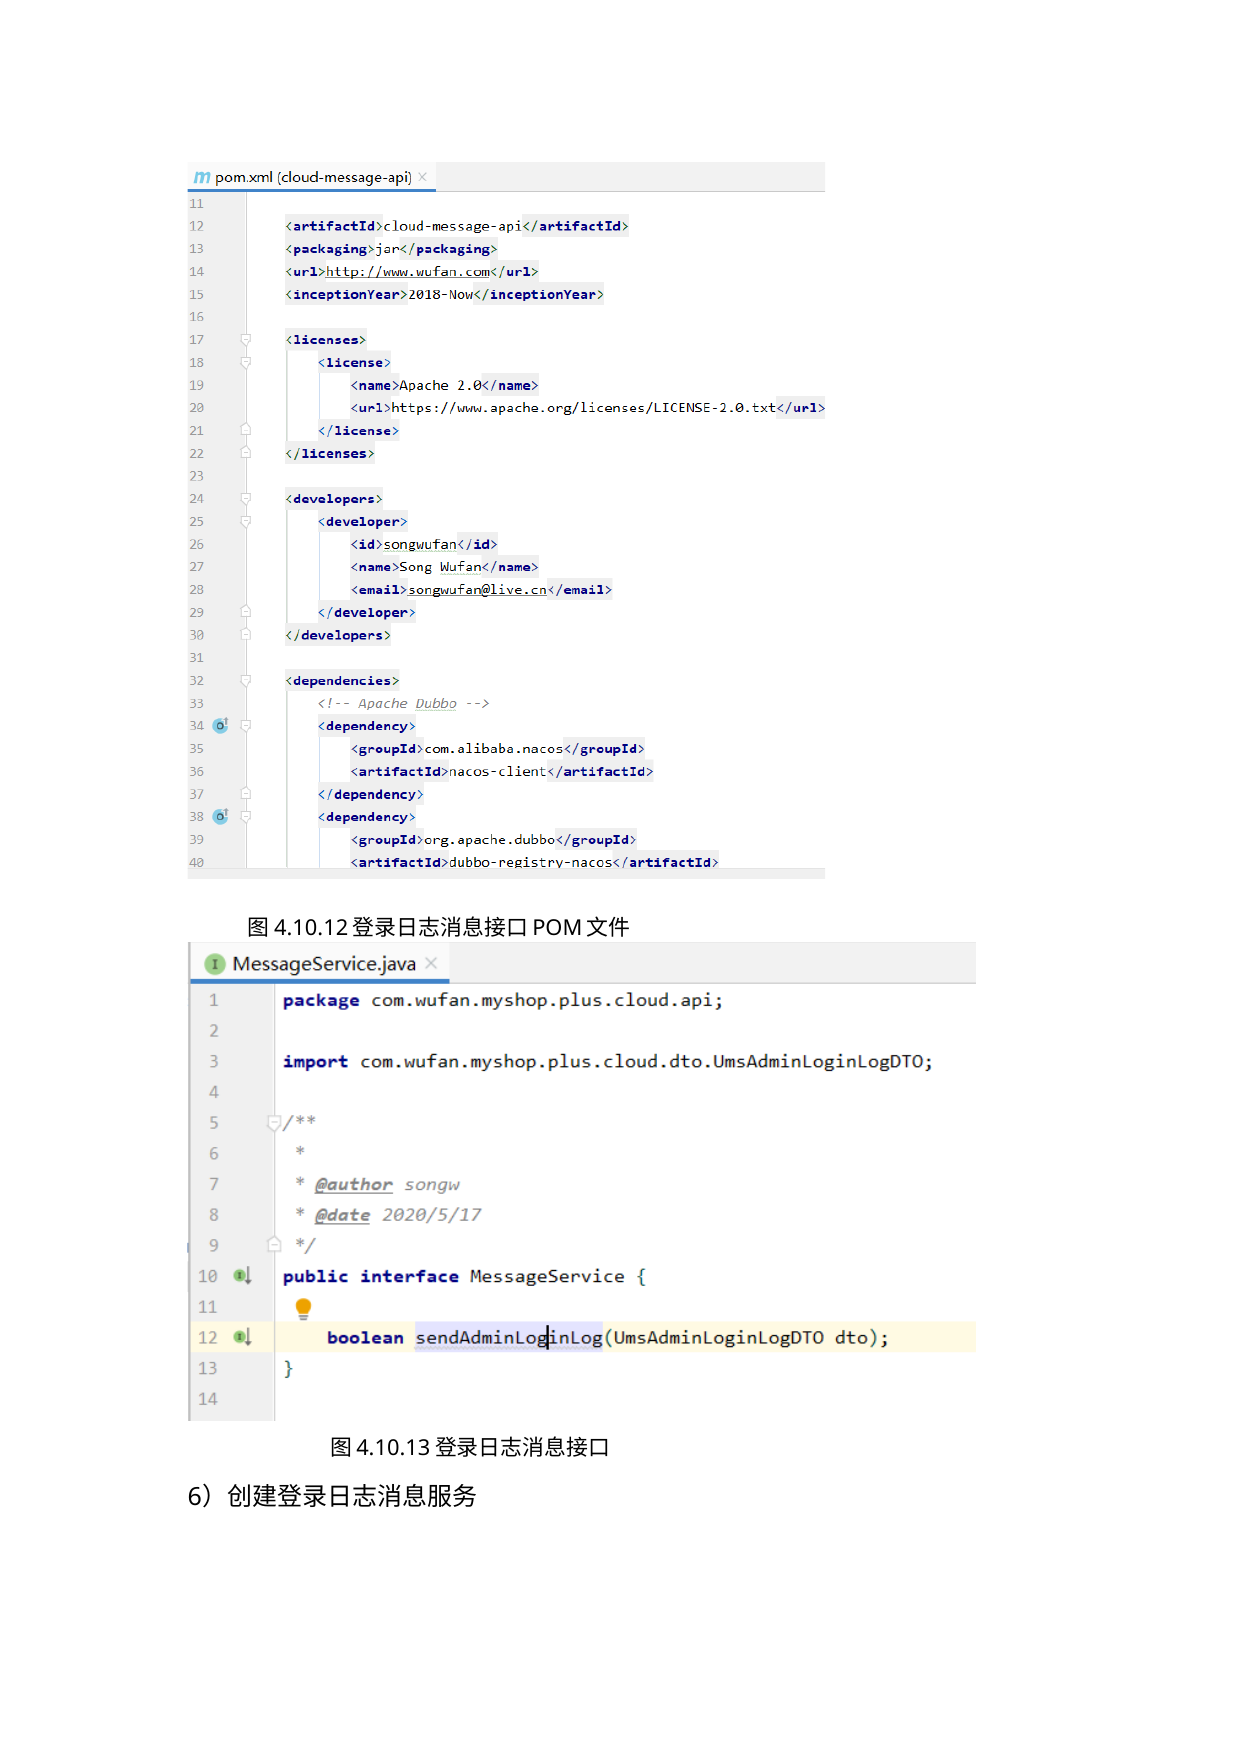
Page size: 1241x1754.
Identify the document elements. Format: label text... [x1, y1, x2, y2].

picture [187, 942, 976, 1421]
text 图4.10.12登录日志消息接口POM文件 [187, 909, 1053, 942]
text 图4.10.13登录日志消息接口 [187, 1429, 1053, 1462]
text 6）创建登录日志消息服务 [187, 1462, 1053, 1527]
picture [187, 162, 826, 879]
